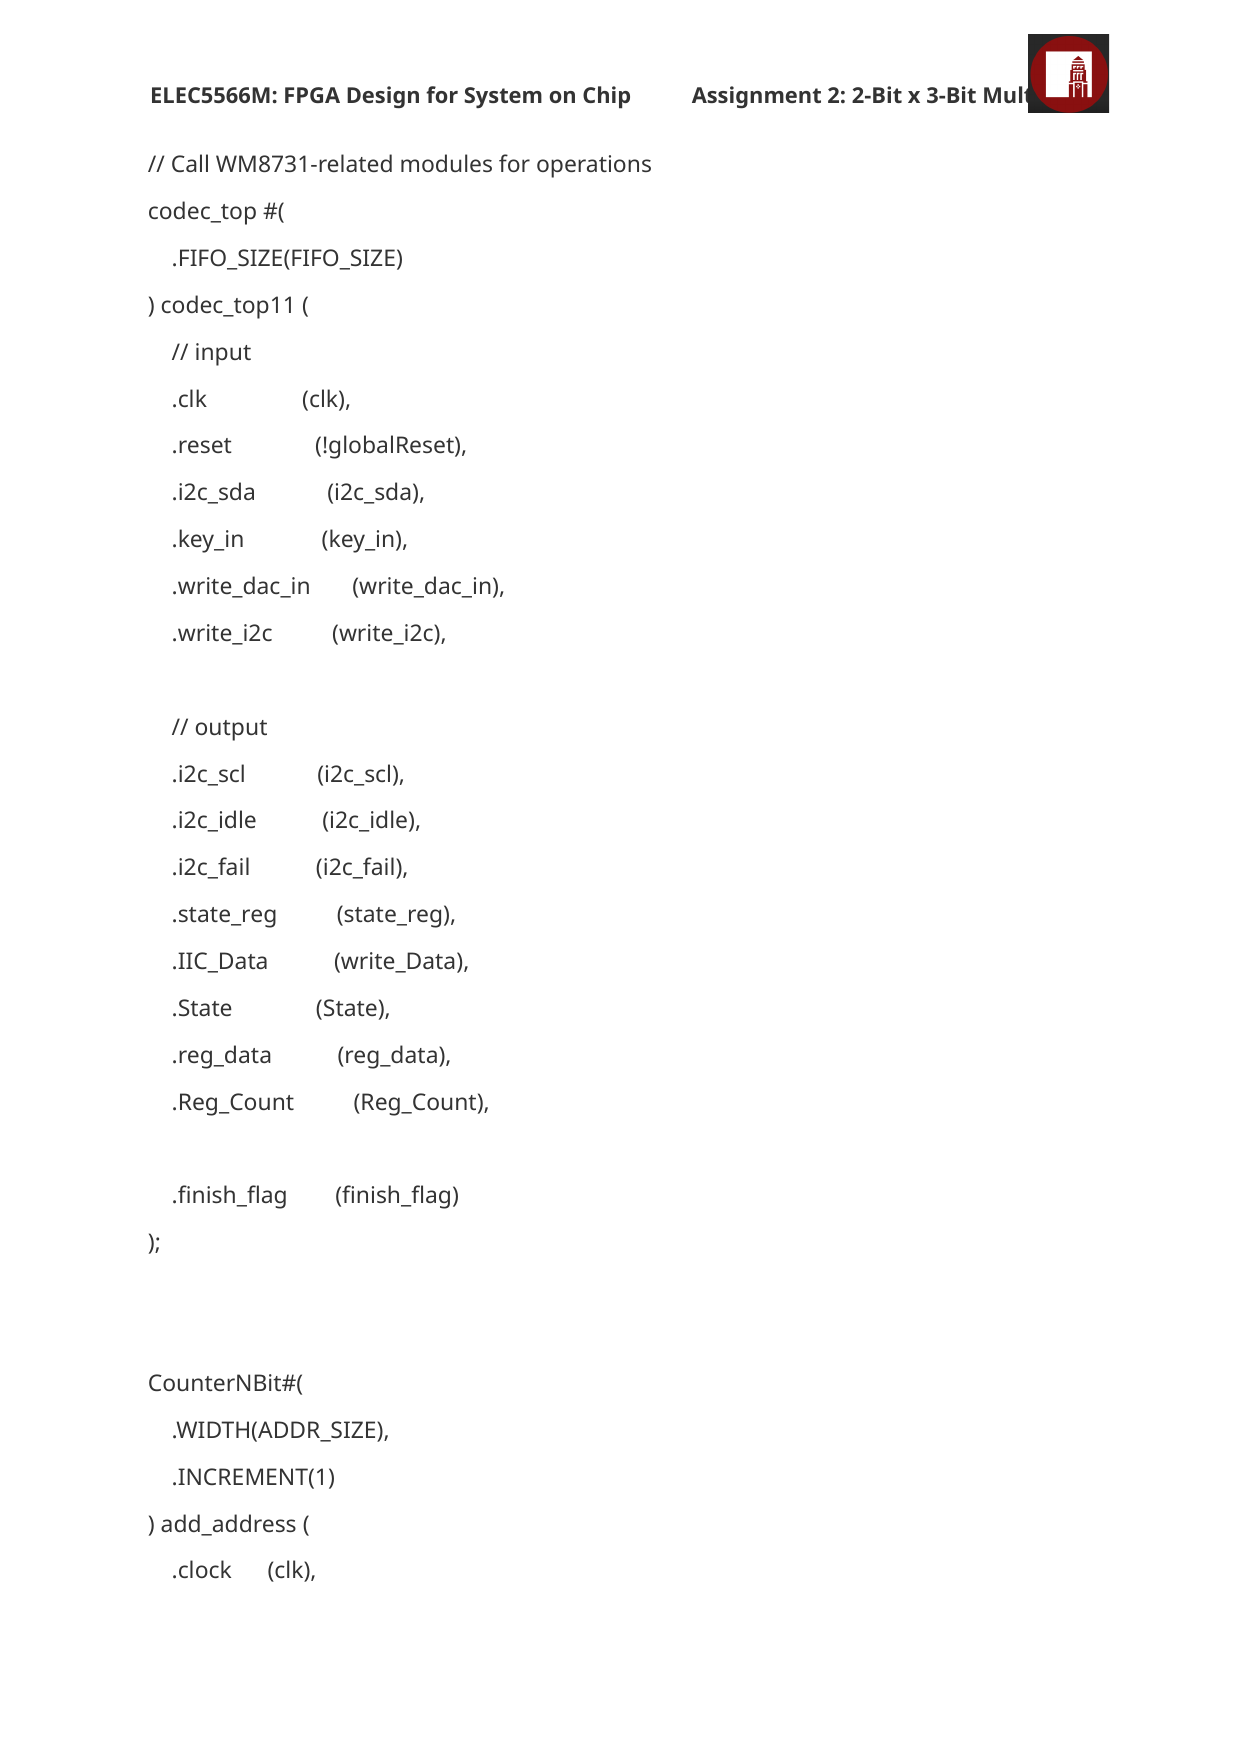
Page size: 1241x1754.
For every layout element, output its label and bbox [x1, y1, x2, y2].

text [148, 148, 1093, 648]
picture [1027, 34, 1109, 113]
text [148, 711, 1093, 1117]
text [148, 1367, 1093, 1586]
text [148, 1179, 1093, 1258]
